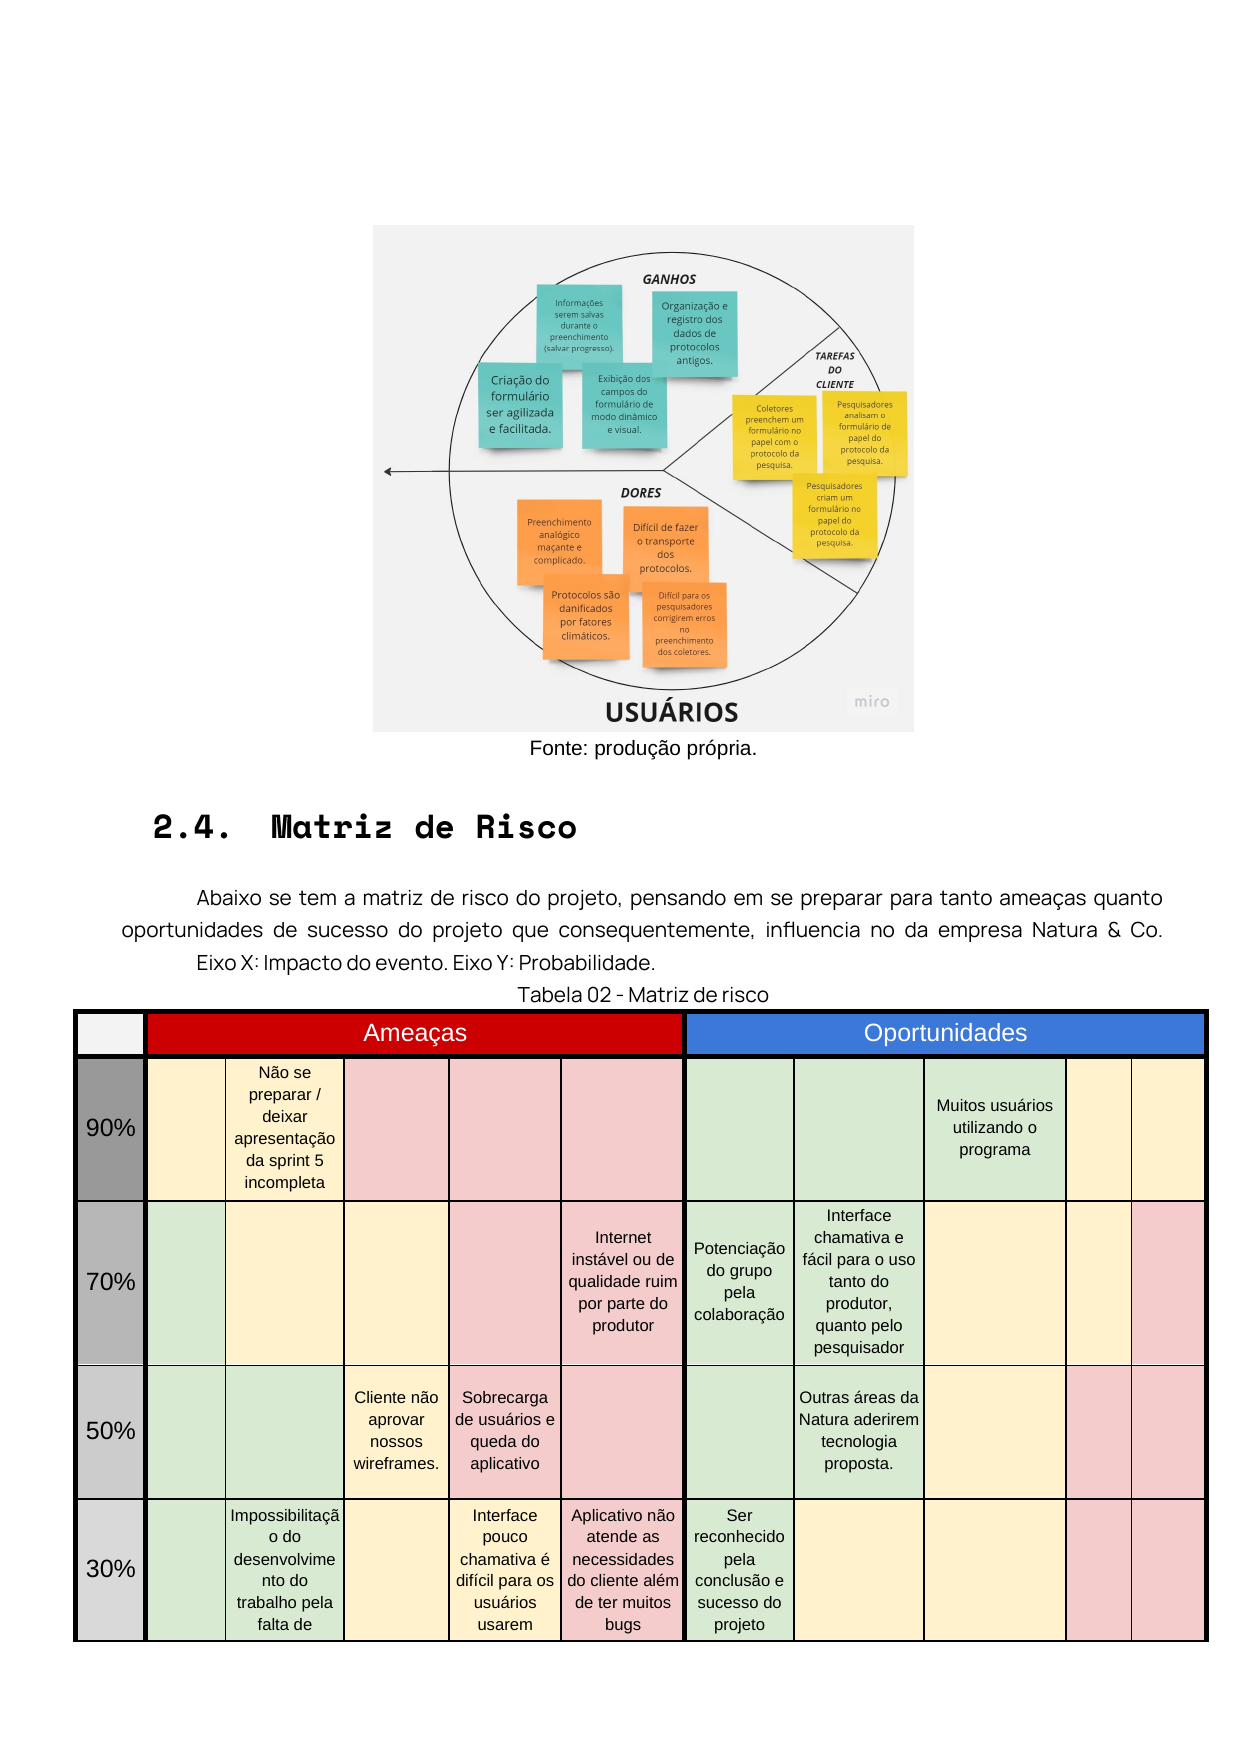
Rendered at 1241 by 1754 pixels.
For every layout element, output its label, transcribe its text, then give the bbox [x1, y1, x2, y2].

table_cell [925, 1202, 1065, 1364]
table_cell [1067, 1202, 1131, 1364]
table_cell [1132, 1366, 1204, 1498]
table_cell 50% [78, 1366, 143, 1498]
subtitle Matriz de Risco [234, 801, 1165, 850]
table_header Oportunidades [687, 1014, 1204, 1054]
table_cell [148, 1366, 225, 1498]
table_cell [226, 1500, 343, 1640]
table_cell Outras áreas da Natura aderirem tecnologia proposta. [795, 1366, 923, 1498]
table_cell [687, 1059, 793, 1200]
table_cell Cliente não aprovar nossos wireframes. [345, 1366, 448, 1498]
table_cell [562, 1366, 682, 1498]
table_cell [795, 1500, 923, 1640]
table_cell [345, 1059, 448, 1200]
table_cell [1132, 1202, 1204, 1364]
table_cell 70% [78, 1202, 143, 1364]
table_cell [562, 1500, 682, 1640]
text Abaixo se tem a matriz de risco do projeto, pensando em se preparar para tanto ameaças quanto oportunidades de sucesso do projeto que consequentemente, influencia no da empresa Natura & Co. Eixo X: Impacto do evento. Eixo Y: Probabilidade. [121, 883, 1165, 976]
table_header Ameaças [148, 1014, 682, 1054]
table_cell [345, 1500, 448, 1640]
table_cell [226, 1202, 343, 1364]
table_cell [450, 1059, 560, 1200]
table_cell [148, 1202, 225, 1364]
table_cell [562, 1059, 682, 1200]
table_cell [1067, 1059, 1131, 1200]
table_cell Sobrecarga de usuários e queda do aplicativo [450, 1366, 560, 1498]
table_cell Não se preparar / deixar apresentação da sprint 5 incompleta [226, 1059, 343, 1200]
table_cell [226, 1366, 343, 1498]
table_cell [1067, 1500, 1131, 1640]
table_cell Interface chamativa e fácil para o uso tanto do produtor, quanto pelo pesquisador [795, 1202, 923, 1364]
table_cell Internet instável ou de qualidade ruim por parte do produtor [562, 1202, 682, 1364]
text Tabela 02 - Matriz de risco [121, 981, 1165, 1009]
table_cell [450, 1202, 560, 1364]
table_cell Potenciação do grupo pela colaboração [687, 1202, 793, 1364]
table_cell [1132, 1059, 1204, 1200]
table_cell [1067, 1366, 1131, 1498]
table_cell 30% [78, 1500, 143, 1640]
table_cell [795, 1059, 923, 1200]
table_cell [148, 1500, 225, 1640]
table_header [78, 1014, 143, 1054]
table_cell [450, 1500, 560, 1640]
table_cell [925, 1500, 1065, 1640]
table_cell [687, 1500, 793, 1640]
table_cell [148, 1059, 225, 1200]
table_cell 90% [78, 1059, 143, 1200]
picture [372, 225, 914, 732]
table_cell Muitos usuários utilizando o programa [925, 1059, 1065, 1200]
table_cell [687, 1366, 793, 1498]
table_cell [345, 1202, 448, 1364]
table_cell [925, 1366, 1065, 1498]
table_cell [1132, 1500, 1204, 1640]
text Fonte: produção própria. [121, 736, 1165, 760]
